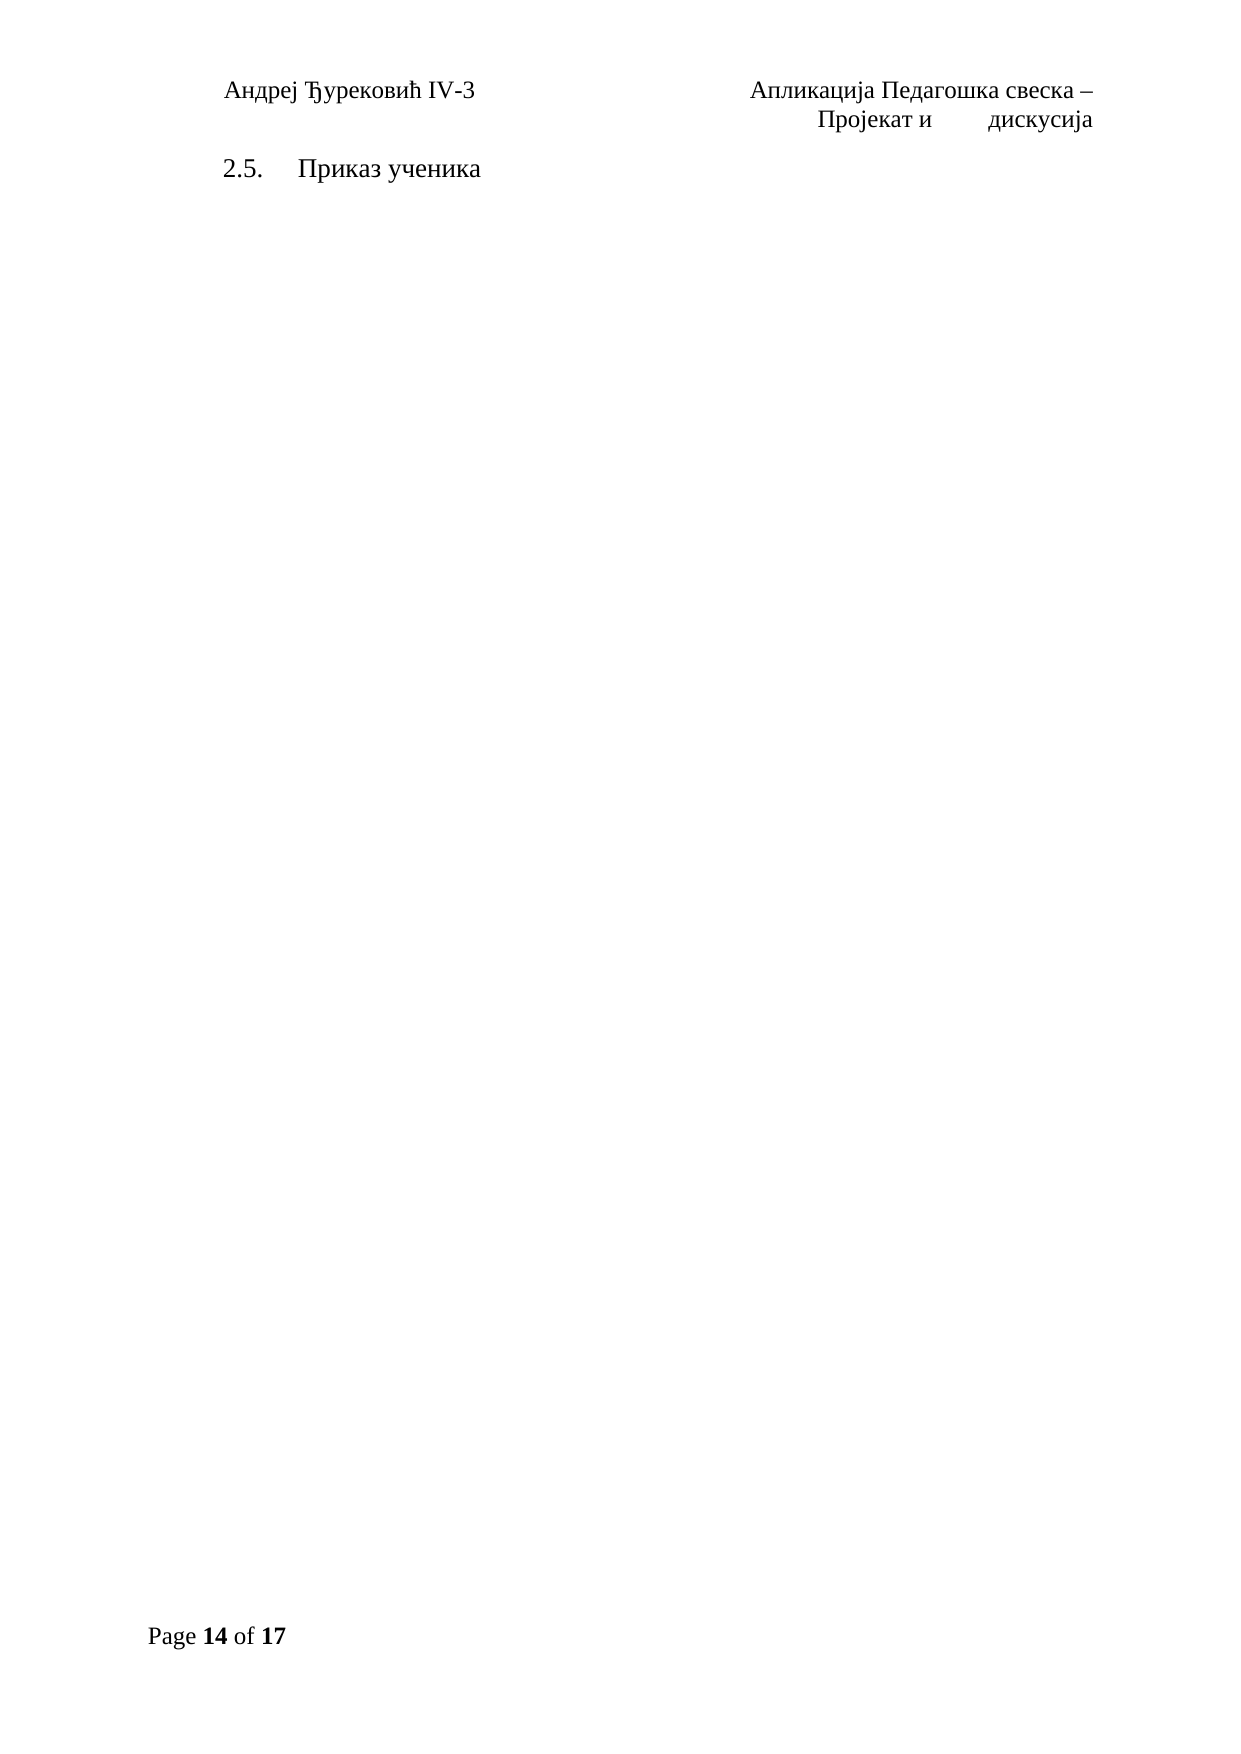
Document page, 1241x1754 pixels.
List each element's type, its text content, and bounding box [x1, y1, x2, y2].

subtitle Приказ ученика [223, 152, 1093, 183]
